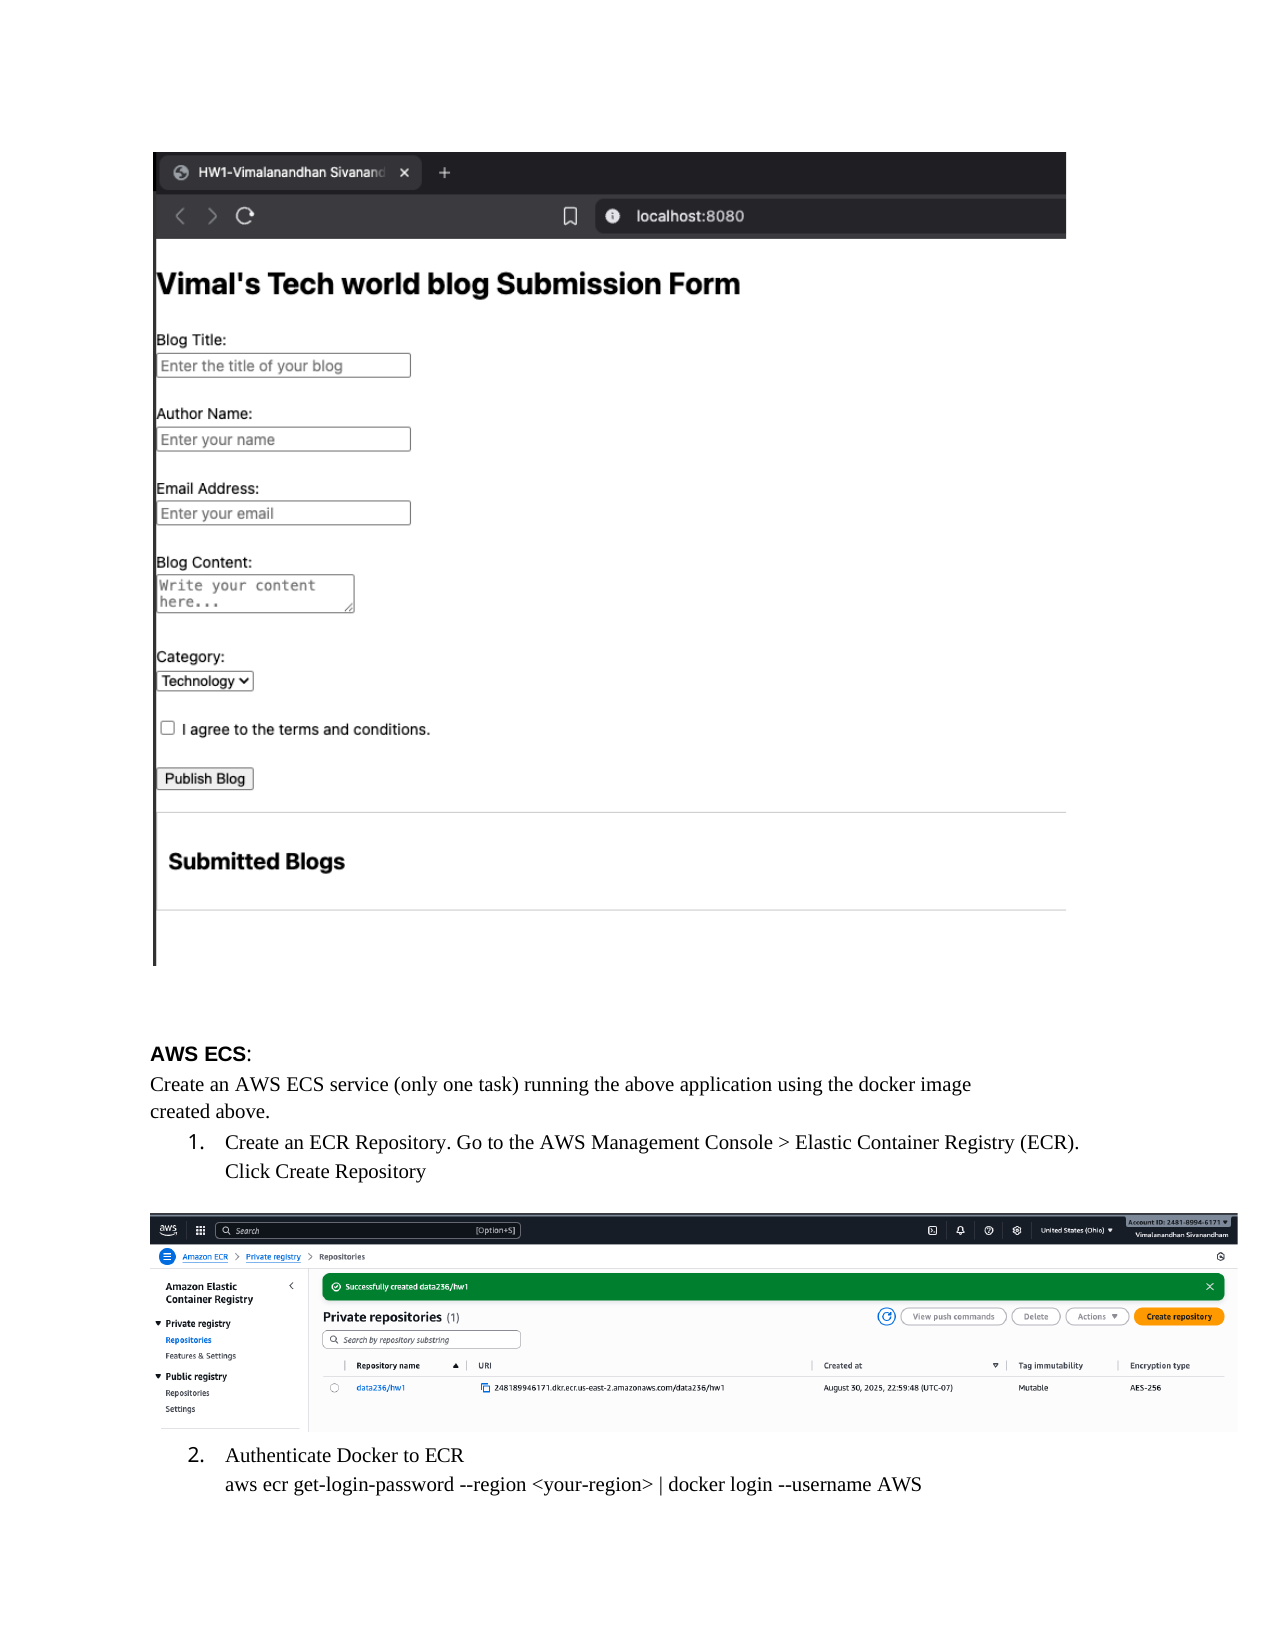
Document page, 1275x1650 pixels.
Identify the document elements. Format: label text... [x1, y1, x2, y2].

text Create an AWS ECS service (only one task) running the above application using the docker image created above. [150, 1072, 981, 1123]
subtitle AWS ECS: [150, 1039, 1237, 1068]
text aws ecr get-login-password --region <your-region> | docker login --username AWS [225, 1472, 1237, 1496]
list Create an ECR Repository. Go to the AWS Management Console > Elastic Container Registry (ECR). Click Create Repository [187, 1127, 1124, 1183]
picture [153, 152, 1067, 966]
picture [150, 1213, 1238, 1432]
list Authenticate Docker to ECR [187, 1440, 1237, 1468]
